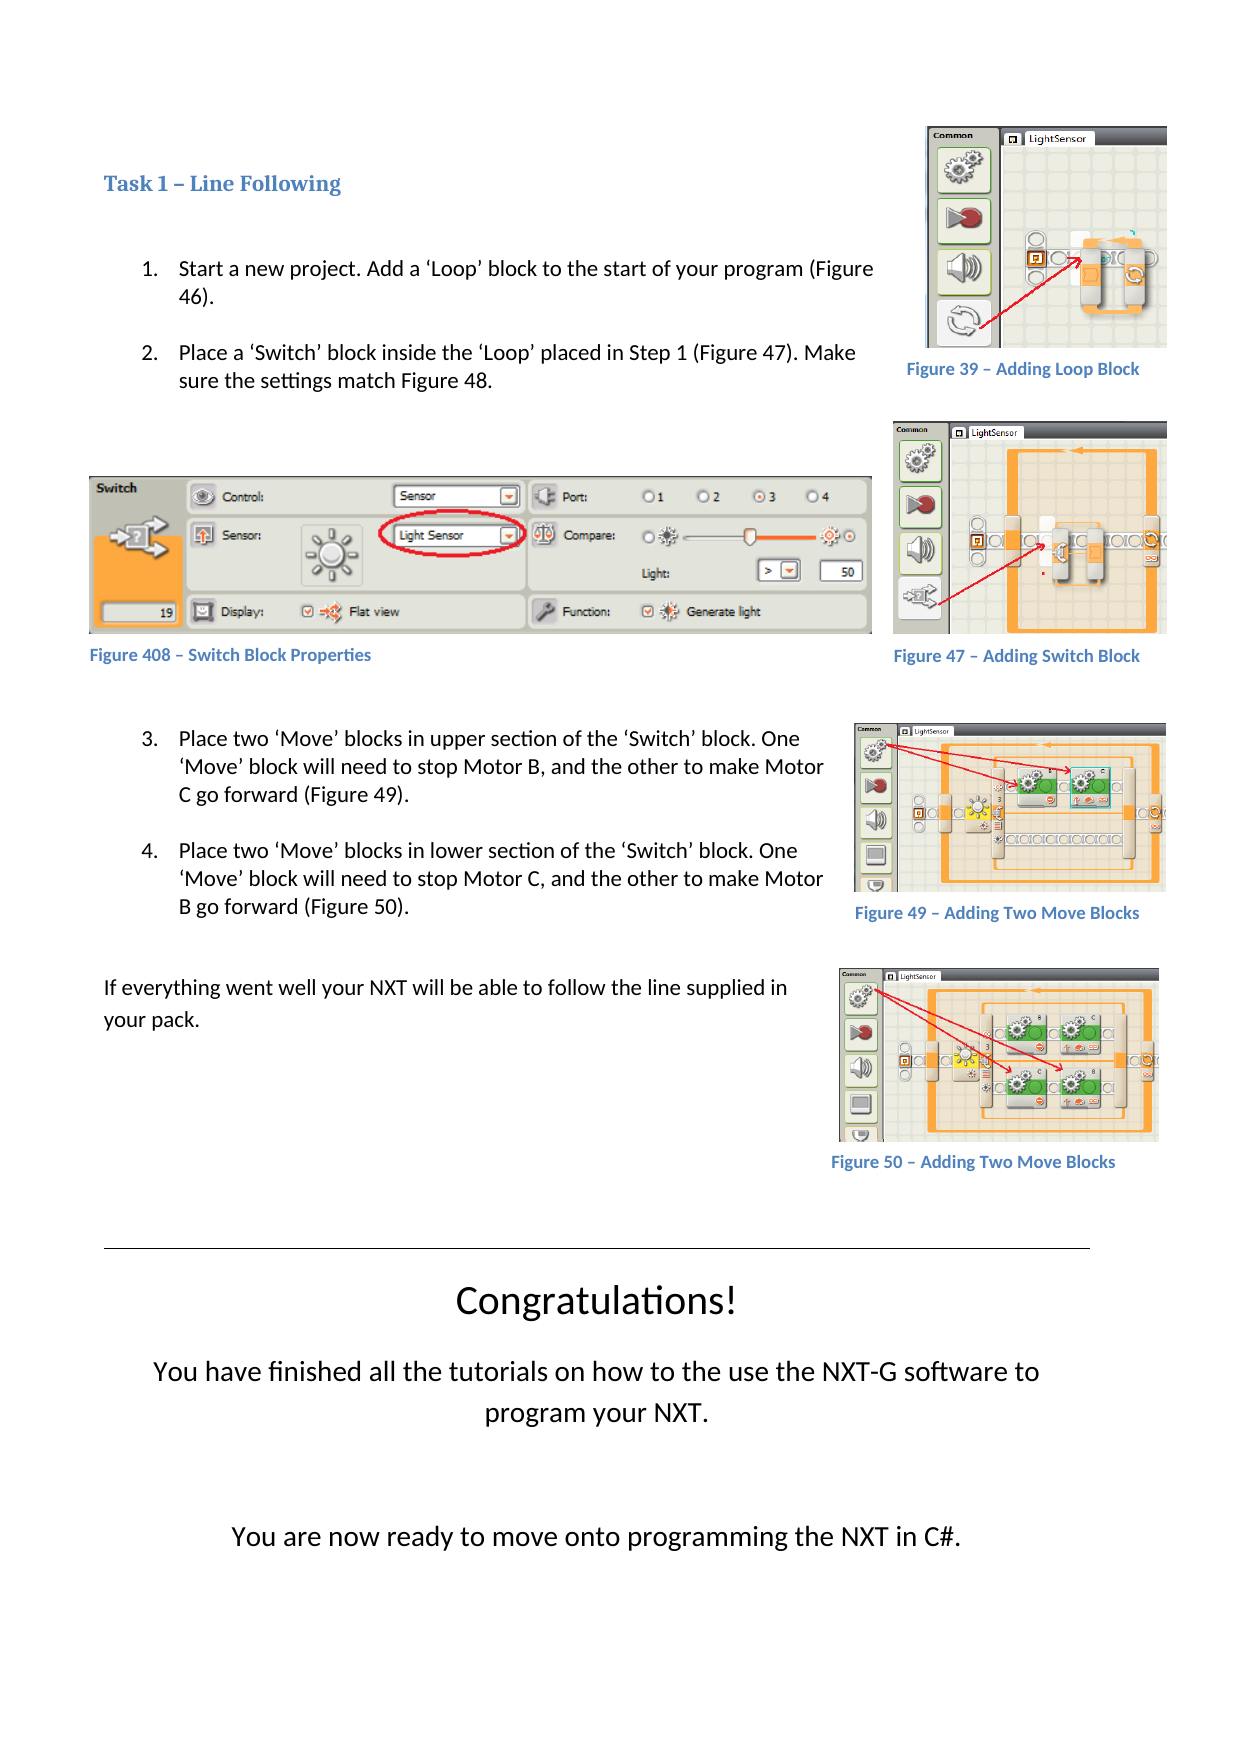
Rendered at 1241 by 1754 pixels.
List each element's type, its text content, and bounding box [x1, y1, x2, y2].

list Place two ‘Move’ blocks in upper section of the ‘Switch’ block. One ‘Move’ block will need to stop Motor B, and the other to make Motor C go forward (Figure 49). [141, 724, 854, 808]
text You have finished all the tutorials on how to the use the NXT-G software to program your NXT. [103, 1353, 1090, 1430]
list Start a new project. Add a ‘Loop’ block to the start of your program (Figure 46). [141, 254, 925, 310]
picture [893, 421, 1167, 634]
text Congratulations! [103, 1274, 1090, 1325]
text If everything went well your NXT will be able to follow the line supplied in your pack. [103, 973, 839, 1033]
subtitle Task 1 – Line Following [103, 171, 925, 197]
text You are now ready to move onto programming the NXT in C#. [103, 1518, 1090, 1554]
picture [89, 476, 872, 634]
list Place a ‘Switch’ block inside the ‘Loop’ placed in Step 1 (Figure 47). Make sure the settings match Figure 48. [141, 338, 1090, 394]
picture [854, 723, 1166, 892]
list Place two ‘Move’ blocks in lower section of the ‘Switch’ block. One ‘Move’ block will need to stop Motor C, and the other to make Motor B go forward (Figure 50). [141, 836, 1090, 920]
picture [839, 968, 1159, 1142]
picture [925, 126, 1167, 348]
